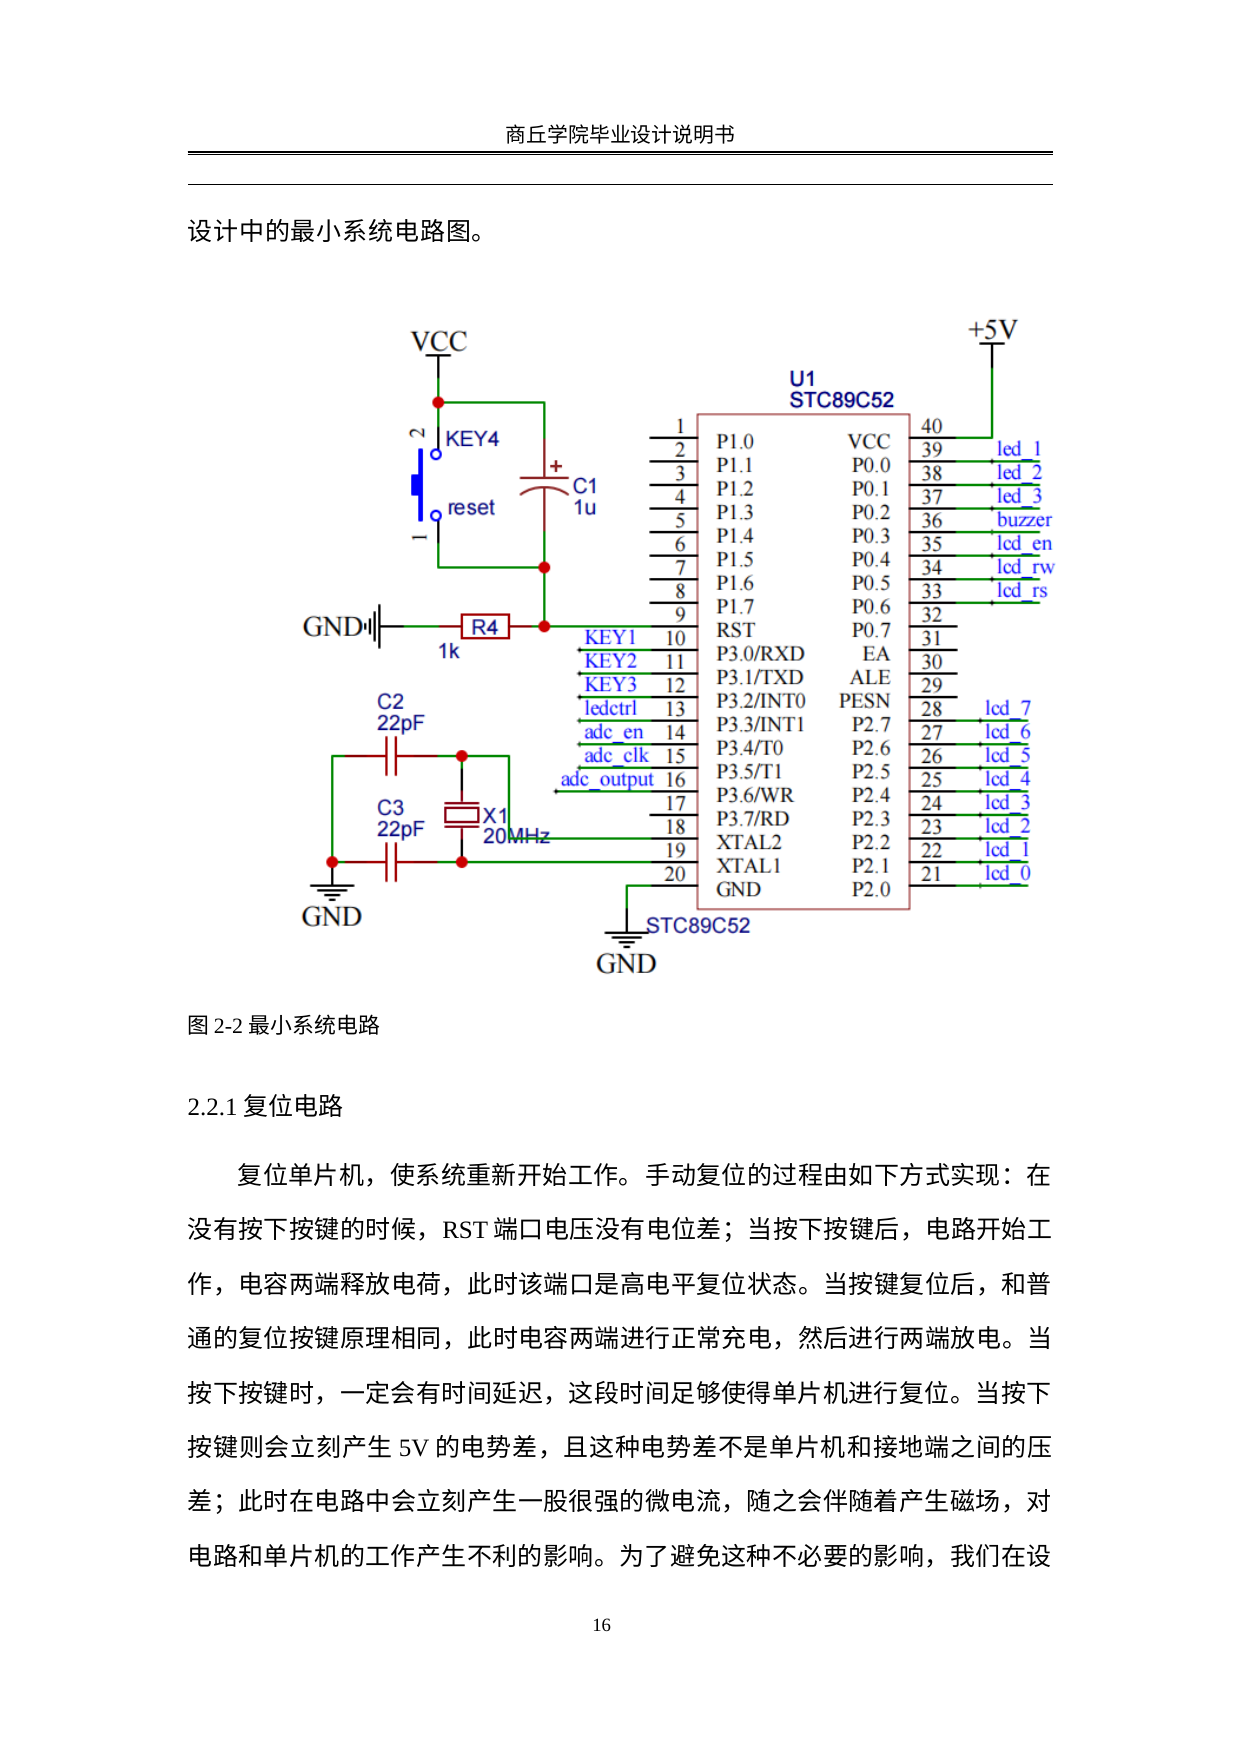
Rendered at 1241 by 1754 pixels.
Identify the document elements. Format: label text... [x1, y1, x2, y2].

title 2.2.1 复位电路 [187, 1072, 1053, 1137]
text 图2-2 最小系统电路 [187, 1008, 1053, 1040]
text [187, 197, 1053, 262]
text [187, 1156, 1053, 1572]
picture [231, 280, 1097, 993]
